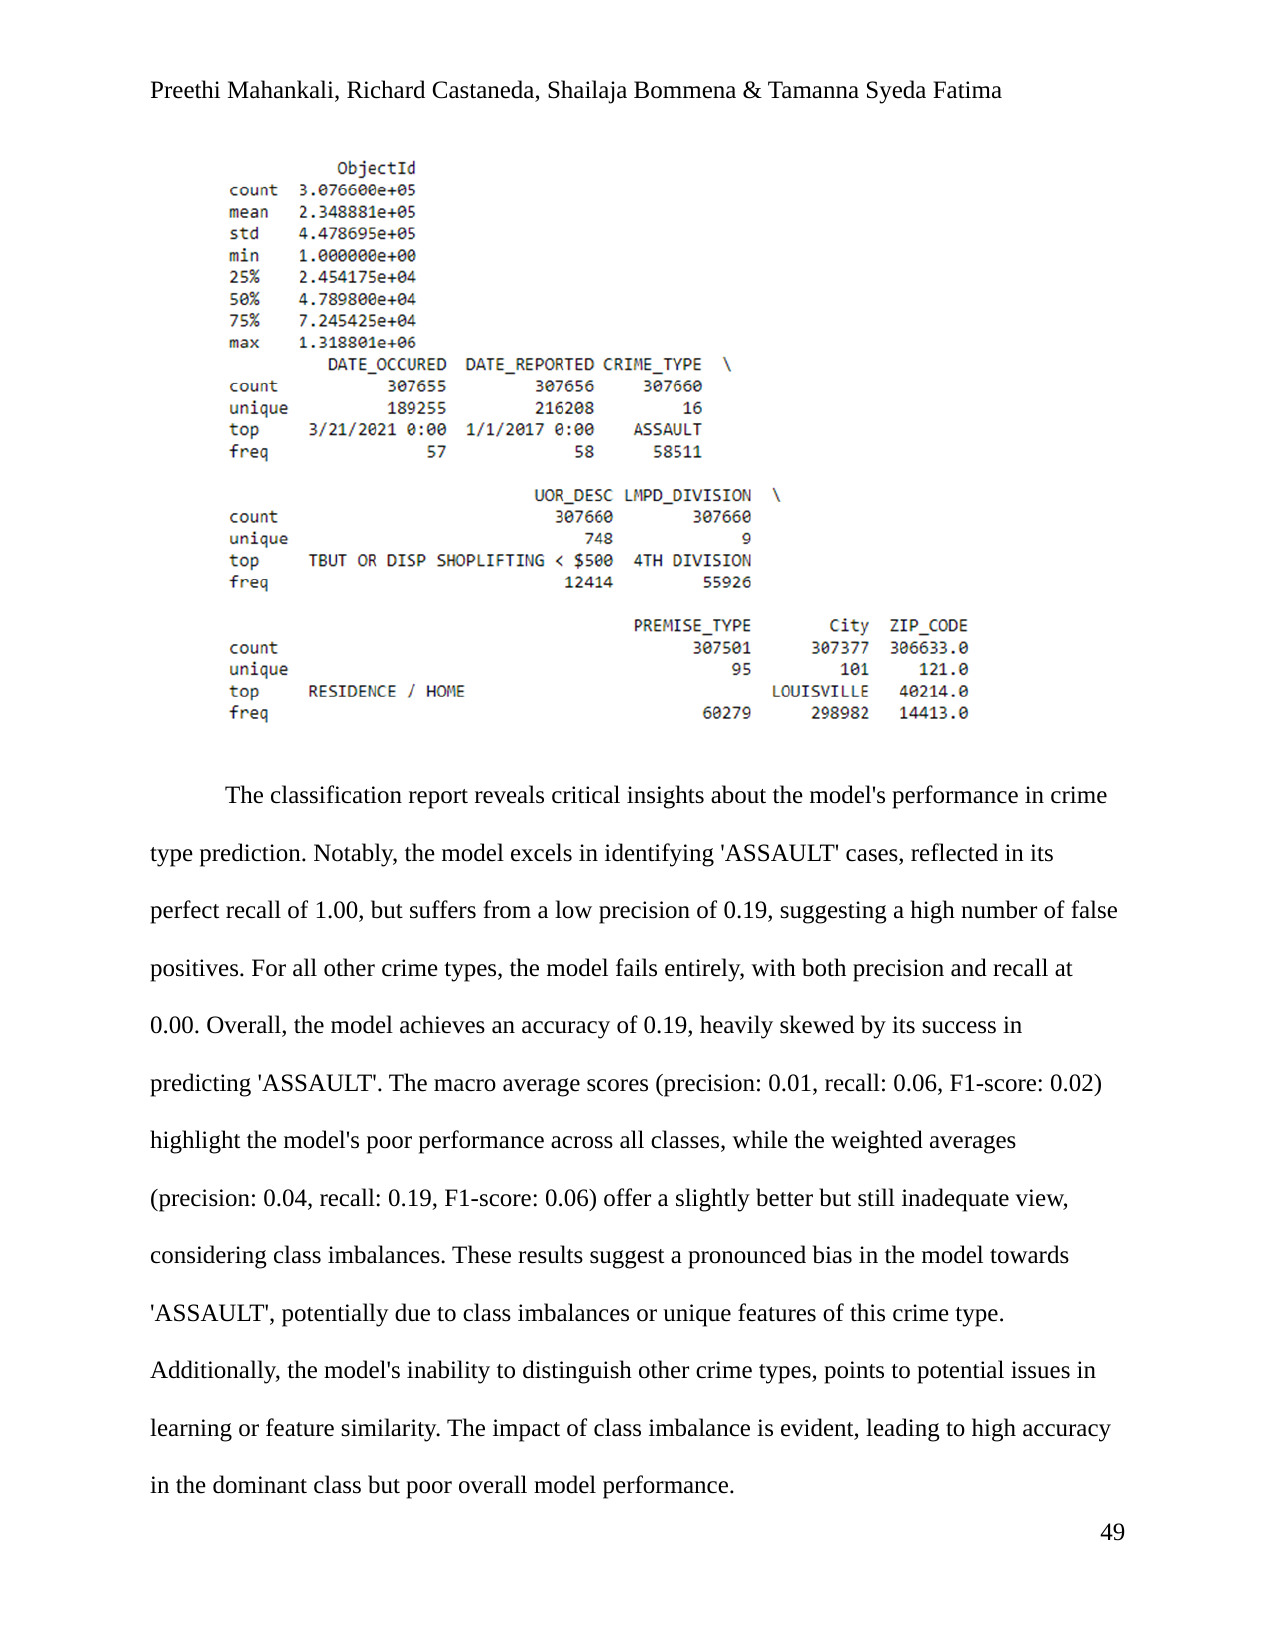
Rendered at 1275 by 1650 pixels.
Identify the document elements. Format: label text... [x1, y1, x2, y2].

text The classification report reveals critical insights about the model's performance in crime type prediction. Notably, the model excels in identifying 'ASSAULT' cases, reflected in its perfect recall of 1.00, but suffers from a low precision of 0.19, suggesting a high number of false positives. For all other crime types, the model fails entirely, with both precision and recall at 0.00. Overall, the model achieves an accuracy of 0.19, heavily skewed by its success in predicting 'ASSAULT'. The macro average scores (precision: 0.01, recall: 0.06, F1-score: 0.02) highlight the model's poor performance across all classes, while the weighted averages (precision: 0.04, recall: 0.19, F1-score: 0.06) offer a slightly better but still inadequate view, considering class imbalances. These results suggest a pronounced bias in the model towards 'ASSAULT', potentially due to class imbalances or unique features of this crime type. Additionally, the model's inability to distinguish other crime types, points to potential issues in learning or feature similarity. The impact of class imbalance is evident, leading to high accuracy in the dominant class but poor overall model performance. [150, 781, 1125, 1499]
picture [225, 150, 976, 736]
